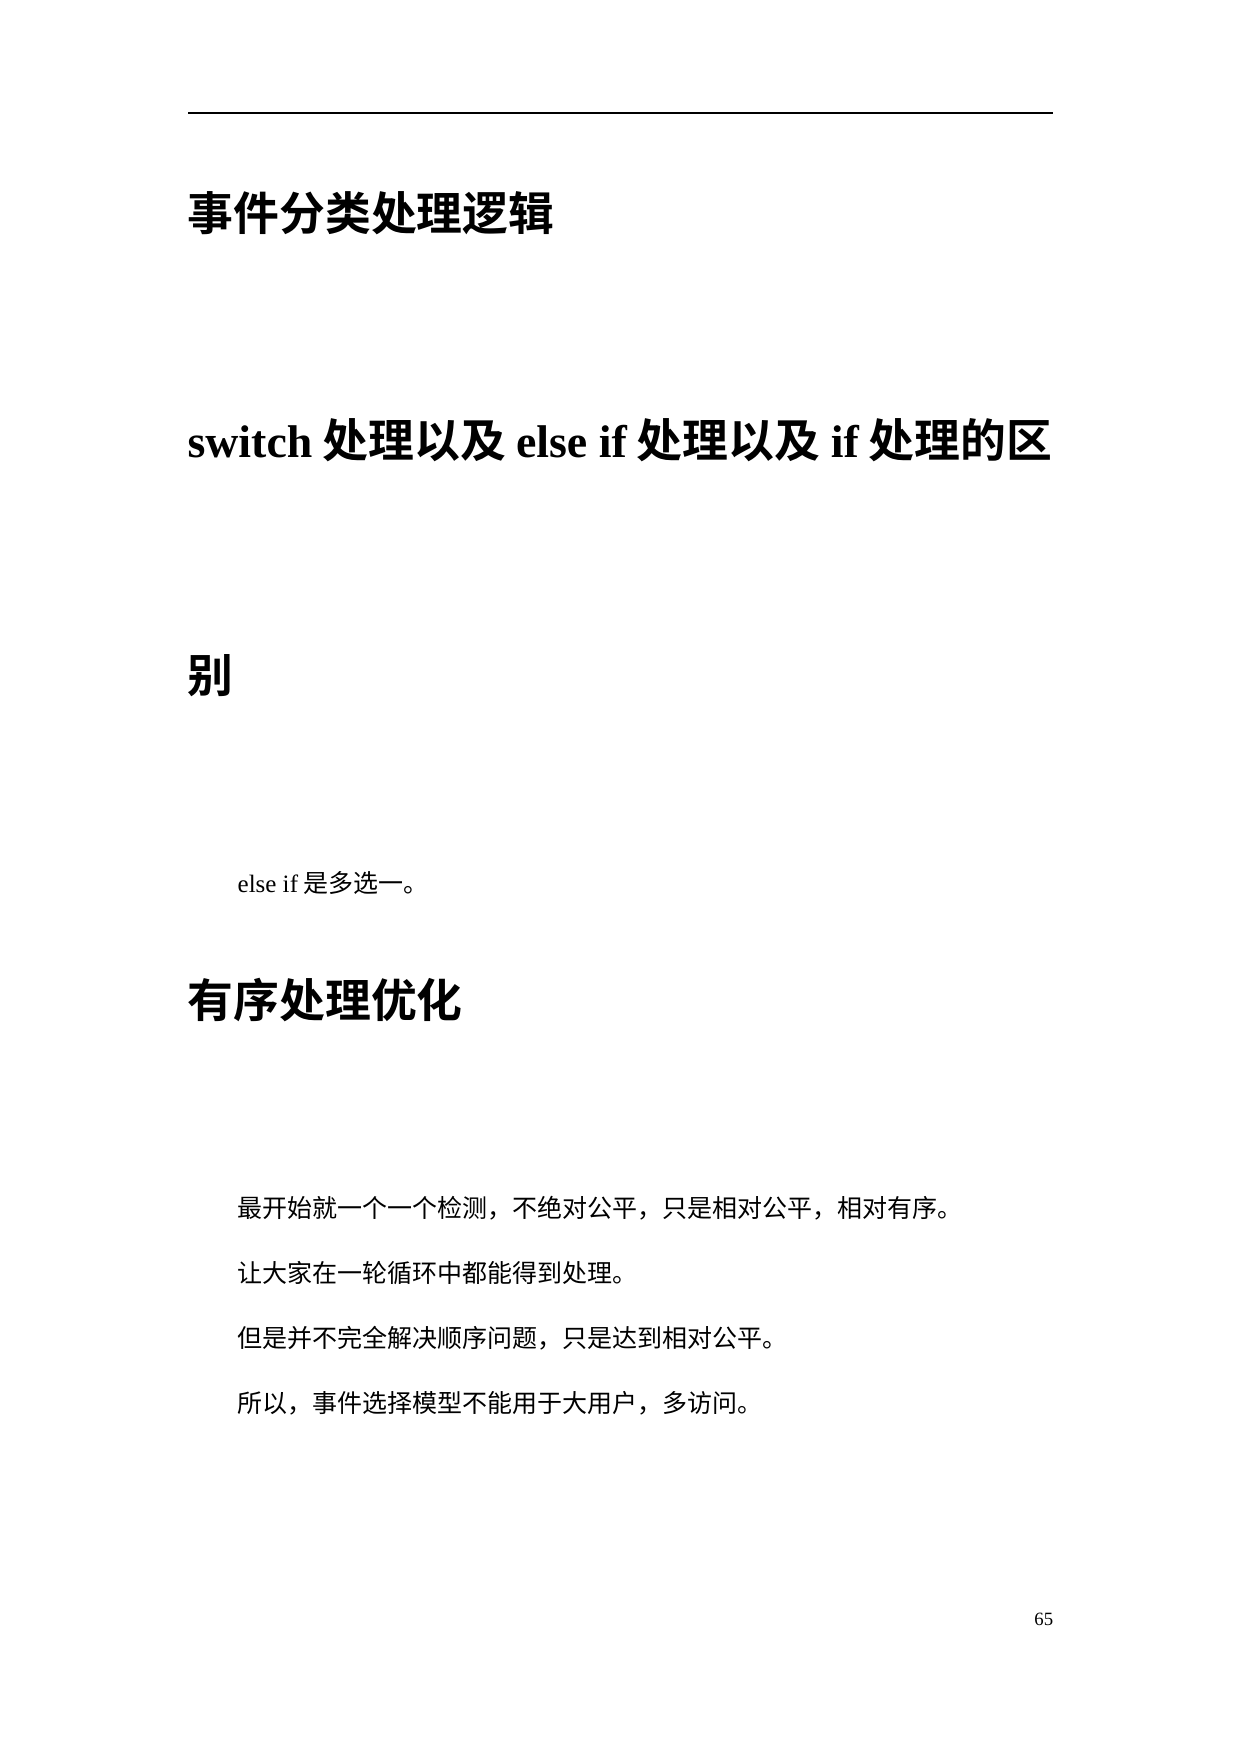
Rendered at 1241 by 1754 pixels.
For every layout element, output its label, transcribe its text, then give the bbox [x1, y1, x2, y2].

subtitle 事件分类处理逻辑 [187, 162, 1053, 259]
text else if是多选一。 [187, 849, 1053, 914]
text 所以，事件选择模型不能用于大用户，多访问。 [187, 1369, 1053, 1434]
text 让大家在一轮循环中都能得到处理。 [187, 1239, 1053, 1304]
subtitle switch处理以及else if处理以及if处理的区别 [187, 388, 1053, 721]
text 最开始就一个一个检测，不绝对公平，只是相对公平，相对有序。 [187, 1174, 1053, 1239]
text 但是并不完全解决顺序问题，只是达到相对公平。 [187, 1304, 1053, 1369]
subtitle 有序处理优化 [187, 949, 1053, 1047]
